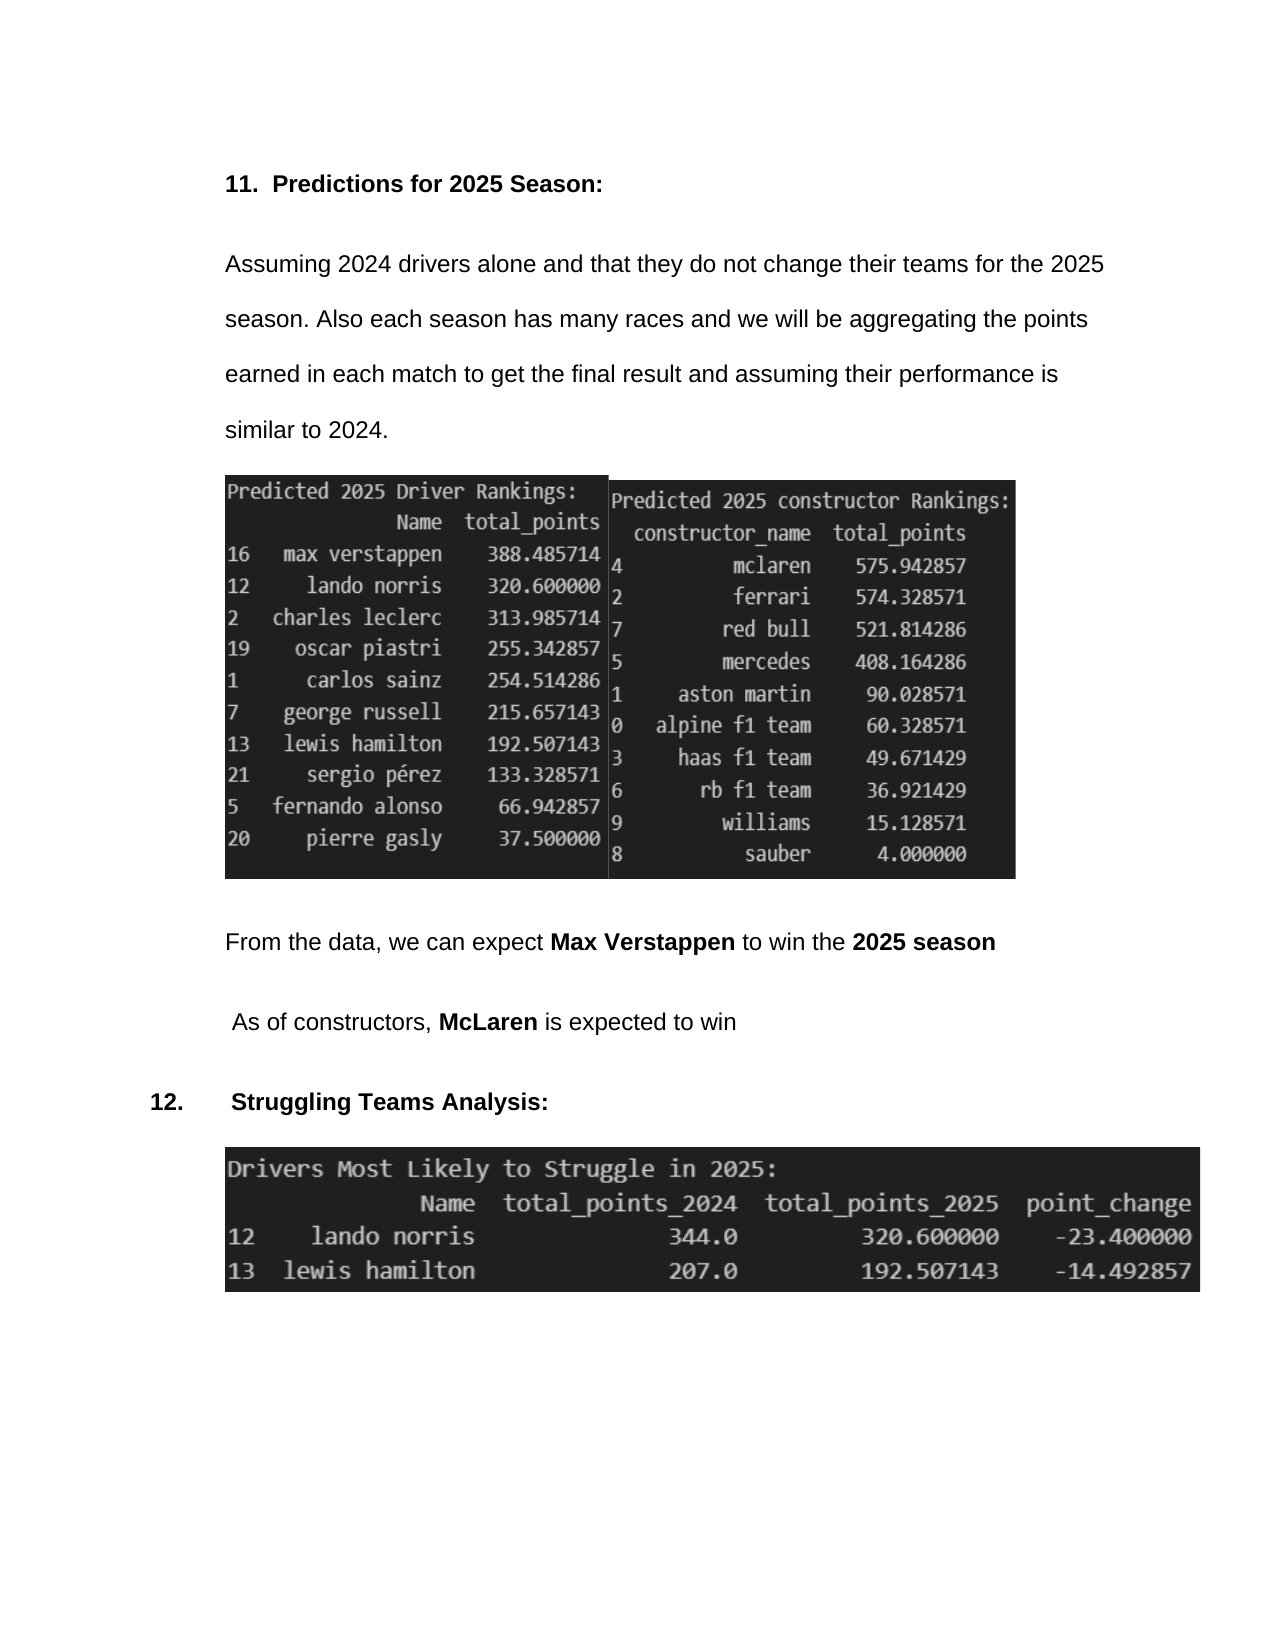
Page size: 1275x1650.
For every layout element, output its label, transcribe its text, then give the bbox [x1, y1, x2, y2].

text 11. Predictions for 2025 Season: [225, 150, 1125, 198]
text From the data, we can expect Max Verstappen to win the 2025 season [225, 907, 1125, 955]
picture [225, 1147, 1200, 1292]
text As of constructors, McLaren is expected to win [225, 988, 1125, 1036]
text Assuming 2024 drivers alone and that they do not change their teams for the 2025 season. Also each season has many races and we will be aggregating the points earned in each match to get the final result and assuming their performance is similar to 2024. [225, 230, 1125, 443]
picture [225, 475, 1016, 879]
text 12. Struggling Teams Analysis: [150, 1068, 1125, 1116]
